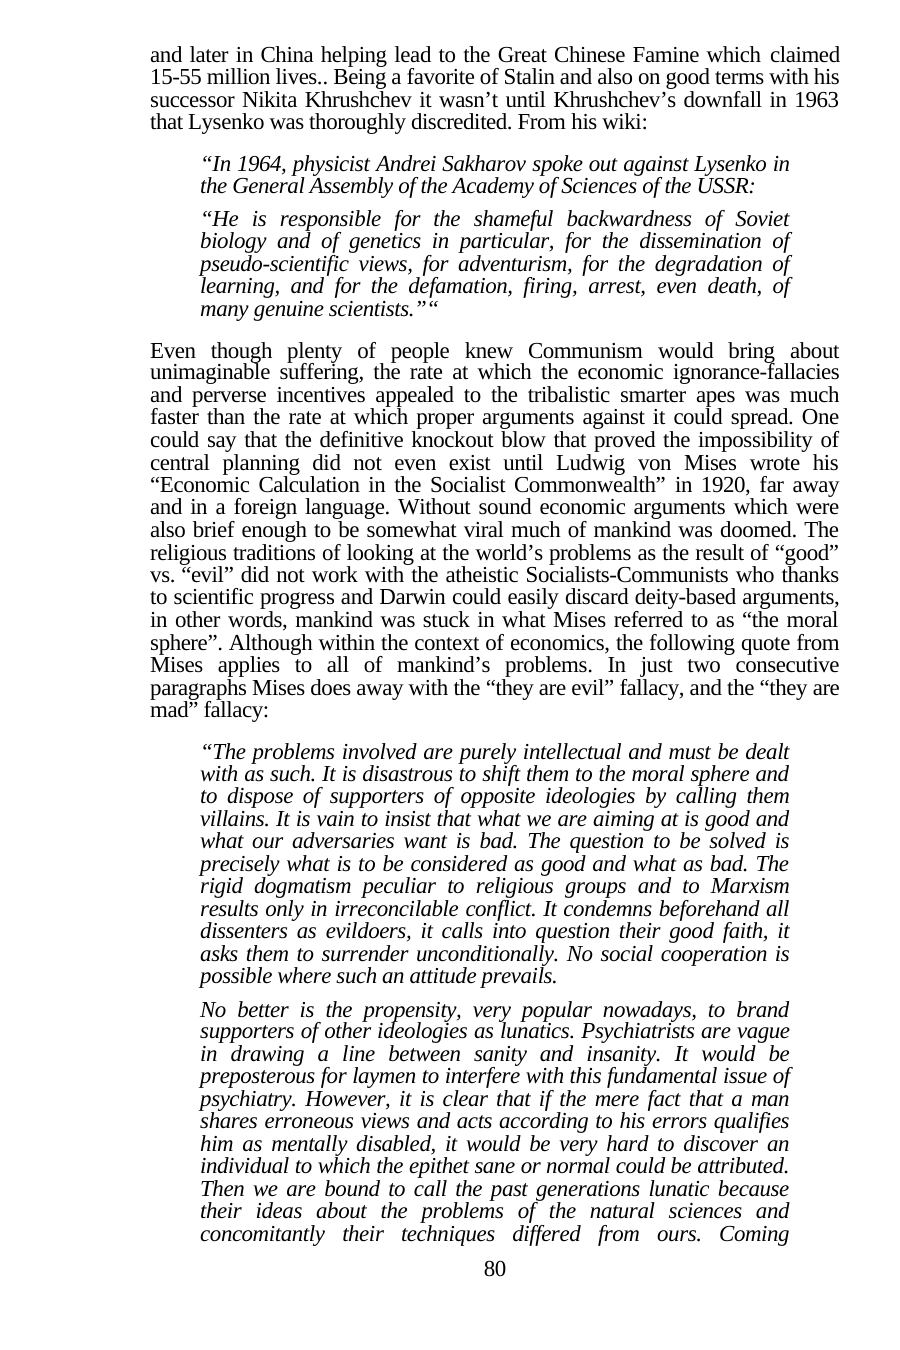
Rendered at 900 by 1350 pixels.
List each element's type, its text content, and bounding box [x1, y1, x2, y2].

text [150, 45, 840, 135]
text “The problems involved are purely intellectual and must be dealt with as such. It is disastrous to shift them to the moral sphere and to dispose of supporters of opposite ideologies by calling them villains. It is vain to insist that what we are aiming at is good and what our adversaries want is bad. The question to be solved is precisely what is to be considered as good and what as bad. The rigid dogmatism peculiar to religious groups and to Marxism results only in irreconcilable conflict. It condemns beforehand all dissenters as evildoers, it calls into question their good faith, it asks them to surrender unconditionally. No social cooperation is possible where such an attitude prevails. [200, 741, 790, 989]
text “In 1964, physicist Andrei Sakharov spoke out against Lysenko in the General Assembly of the Academy of Sciences of the USSR: [200, 154, 790, 198]
text “He is responsible for the shameful backwardness of Soviet biology and of genetics in particular, for the dissemination of pseudo-scientific views, for adventurism, for the degradation of learning, and for the defamation, firing, arrest, even death, of many genuine scientists.”“ [200, 209, 790, 321]
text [200, 999, 790, 1246]
text Even though plenty of people knew Communism would bring about unimaginable suffering, the rate at which the economic ignorance-fallacies and perverse incentives appealed to the tribalistic smarter apes was much faster than the rate at which proper arguments against it could spread. One could say that the definitive knockout blow that proved the impossibility of central planning did not even exist until Ludwig von Mises wrote his “Economic Calculation in the Socialist Commonwealth” in 1920, far away and in a foreign language. Without sound economic arguments which were also brief enough to be somewhat viral much of mankind was doomed. The religious traditions of looking at the world’s problems as the result of “good” vs. “evil” did not work with the atheistic Socialists-Communists who thanks to scientific progress and Darwin could easily discard deity-based arguments, in other words, mankind was stuck in what Mises referred to as “the moral sphere”. Although within the context of economics, the following quote from Mises applies to all of mankind’s problems. In just two consecutive paragraphs Mises does away with the “they are evil” fallacy, and the “they are mad” fallacy: [150, 340, 840, 722]
